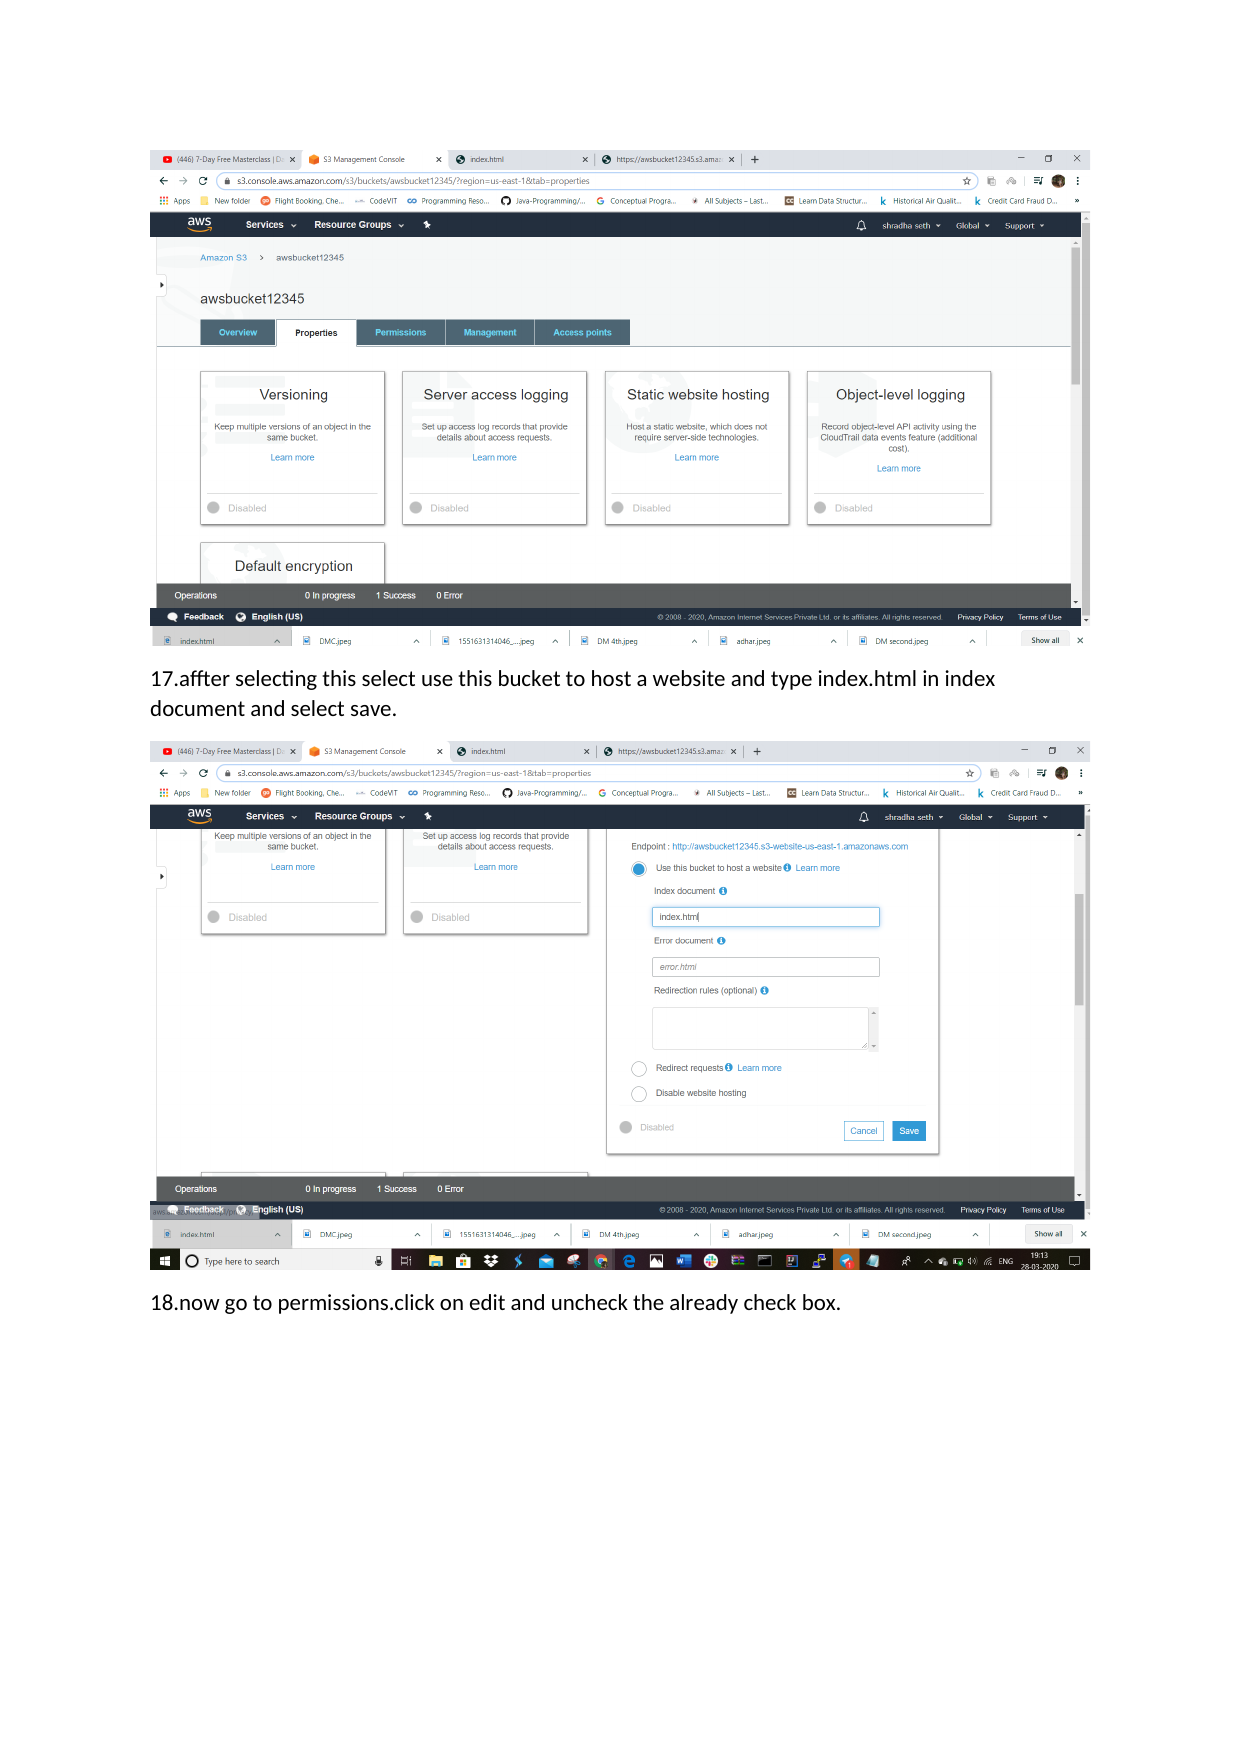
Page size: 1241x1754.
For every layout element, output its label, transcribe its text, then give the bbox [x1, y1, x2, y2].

picture [150, 150, 1091, 646]
picture [150, 741, 1091, 1270]
text 17.affter selecting this select use this bucket to host a website and type index.html in index document and select save. [150, 664, 1090, 723]
text 18.now go to permissions.click on edit and uncheck the already check box. [150, 1288, 1090, 1316]
